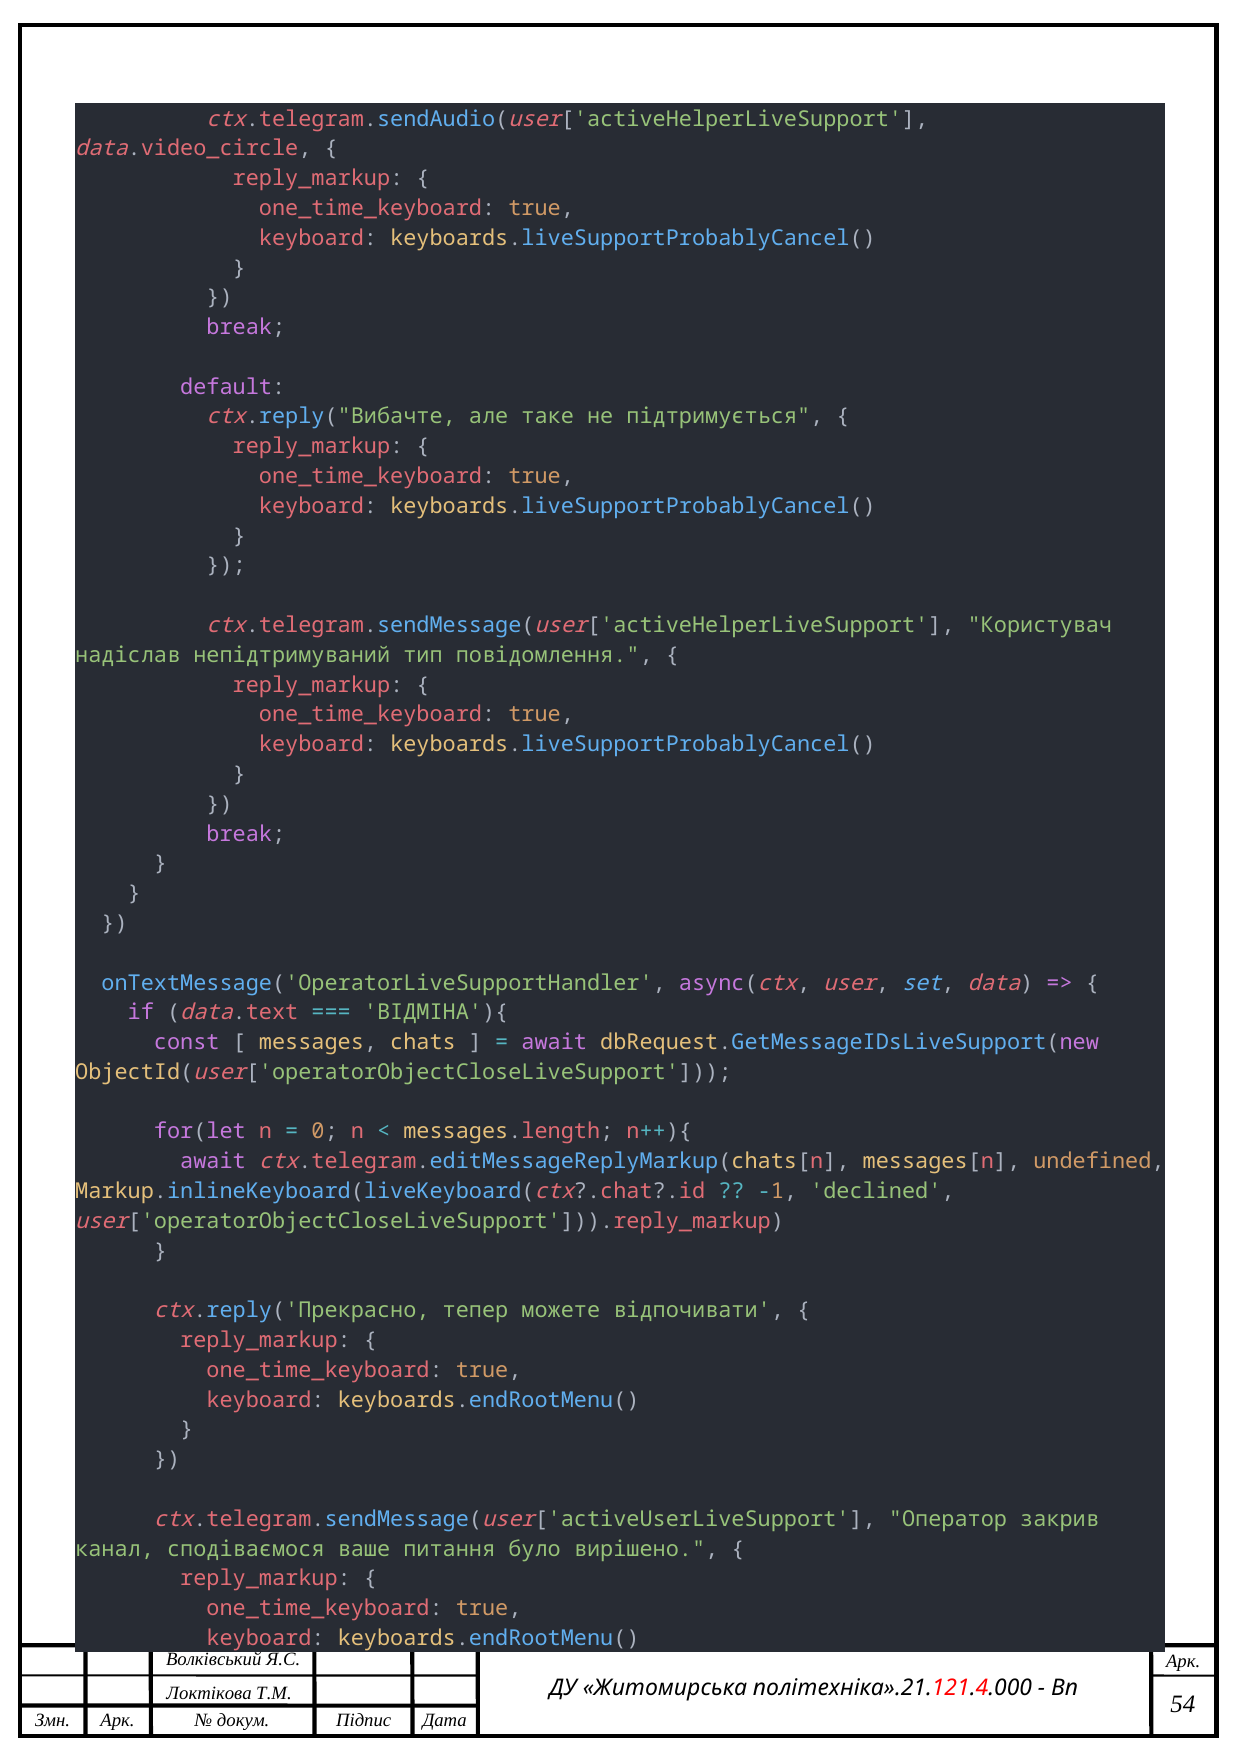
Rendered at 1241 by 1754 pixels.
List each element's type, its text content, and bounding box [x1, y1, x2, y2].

text onTextMessage('OperatorLiveSupportHandler', async(ctx, user, set, data) => { [75, 967, 1165, 996]
text reply_markup: { [75, 1562, 1165, 1592]
text one_time_keyboard: true, [75, 1592, 1165, 1622]
text }) [75, 788, 1165, 818]
text ctx.telegram.sendMessage(user['activeHelperLiveSupport'], "Користувач надіслав непідтримуваний тип повідомлення.", { [75, 609, 1165, 669]
text reply_markup: { [75, 669, 1165, 698]
text ctx.telegram.sendMessage(user['activeUserLiveSupport'], "Оператор закрив канал, сподіваємося ваше питання було вирішено.", { [75, 1503, 1165, 1562]
text } [75, 1235, 1165, 1264]
text keyboard: keyboards.liveSupportProbablyCancel() [75, 728, 1165, 758]
text } [75, 758, 1165, 788]
text reply_markup: { [75, 430, 1165, 460]
text }) [75, 907, 1165, 937]
text keyboard: keyboards.liveSupportProbablyCancel() [75, 490, 1165, 520]
text one_time_keyboard: true, [75, 1354, 1165, 1384]
text keyboard: keyboards.endRootMenu() [75, 1622, 1165, 1652]
text }); [75, 549, 1165, 579]
text break; [75, 311, 1165, 341]
text } [75, 520, 1165, 549]
text }) [75, 281, 1165, 311]
text await ctx.telegram.editMessageReplyMarkup(chats[n], messages[n], undefined, Markup.inlineKeyboard(liveKeyboard(ctx?.chat?.id ?? -1, 'declined', user['operatorObjectCloseLiveSupport'])).reply_markup) [75, 1145, 1165, 1235]
text default: [75, 371, 1165, 401]
text break; [75, 818, 1165, 847]
text one_time_keyboard: true, [75, 698, 1165, 728]
text }) [75, 1443, 1165, 1473]
text } [75, 877, 1165, 907]
text reply_markup: { [75, 162, 1165, 192]
text ctx.reply('Прекрасно, тепер можете відпочивати', { [75, 1294, 1165, 1324]
text one_time_keyboard: true, [75, 460, 1165, 490]
text } [75, 252, 1165, 281]
text const [ messages, chats ] = await dbRequest.GetMessageIDsLiveSupport(new ObjectId(user['operatorObjectCloseLiveSupport'])); [75, 1026, 1165, 1086]
text if (data.text === 'ВІДМІНА'){ [75, 996, 1165, 1026]
text } [75, 1413, 1165, 1443]
text one_time_keyboard: true, [75, 192, 1165, 222]
text } [75, 847, 1165, 877]
text for(let n = 0; n < messages.length; n++){ [75, 1116, 1165, 1145]
text keyboard: keyboards.endRootMenu() [75, 1384, 1165, 1413]
text reply_markup: { [75, 1324, 1165, 1354]
text ctx.telegram.sendAudio(user['activeHelperLiveSupport'], data.video_circle, { [75, 103, 1165, 162]
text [75, 222, 1165, 252]
text ctx.reply("Вибачте, але таке не підтримується", { [75, 401, 1165, 430]
